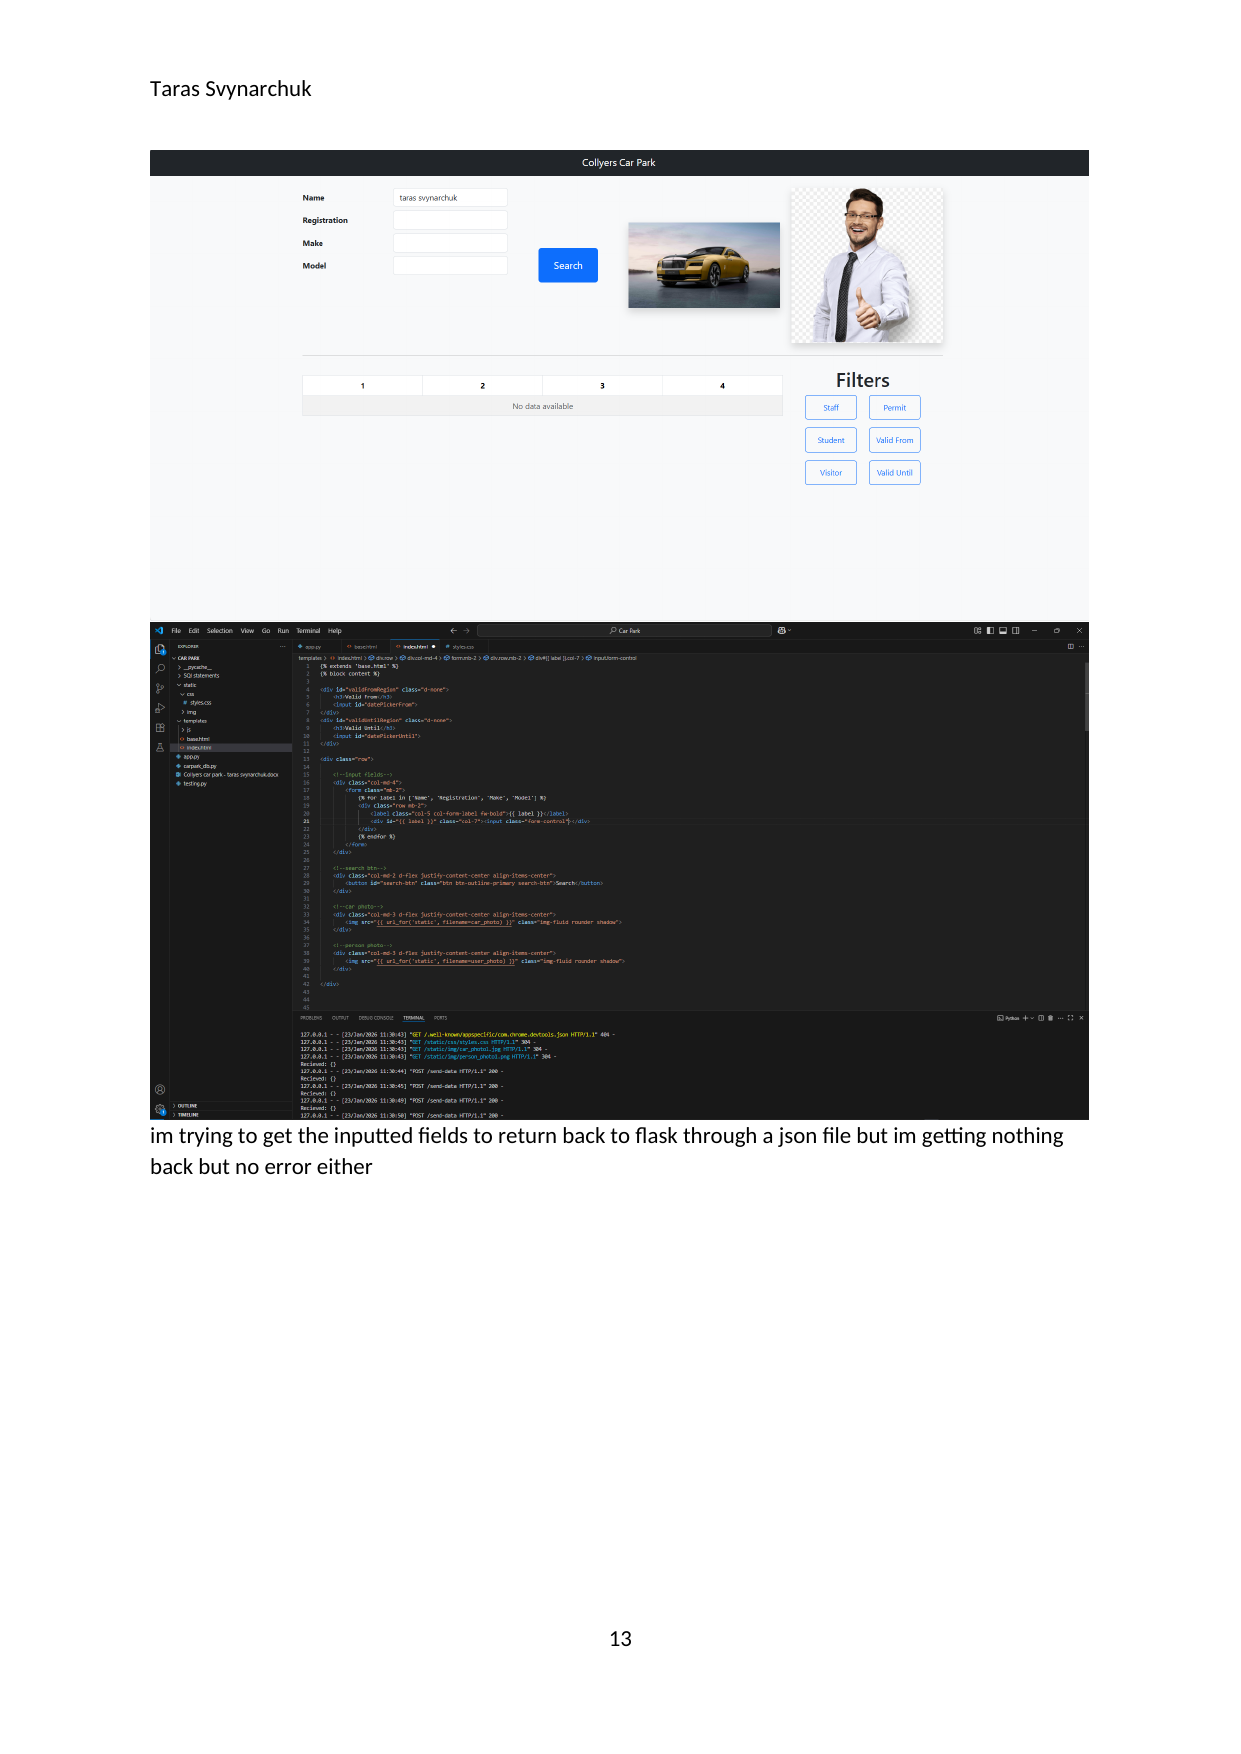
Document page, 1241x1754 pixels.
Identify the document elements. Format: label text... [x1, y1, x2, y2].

picture [150, 150, 1089, 621]
picture [150, 622, 1089, 1120]
